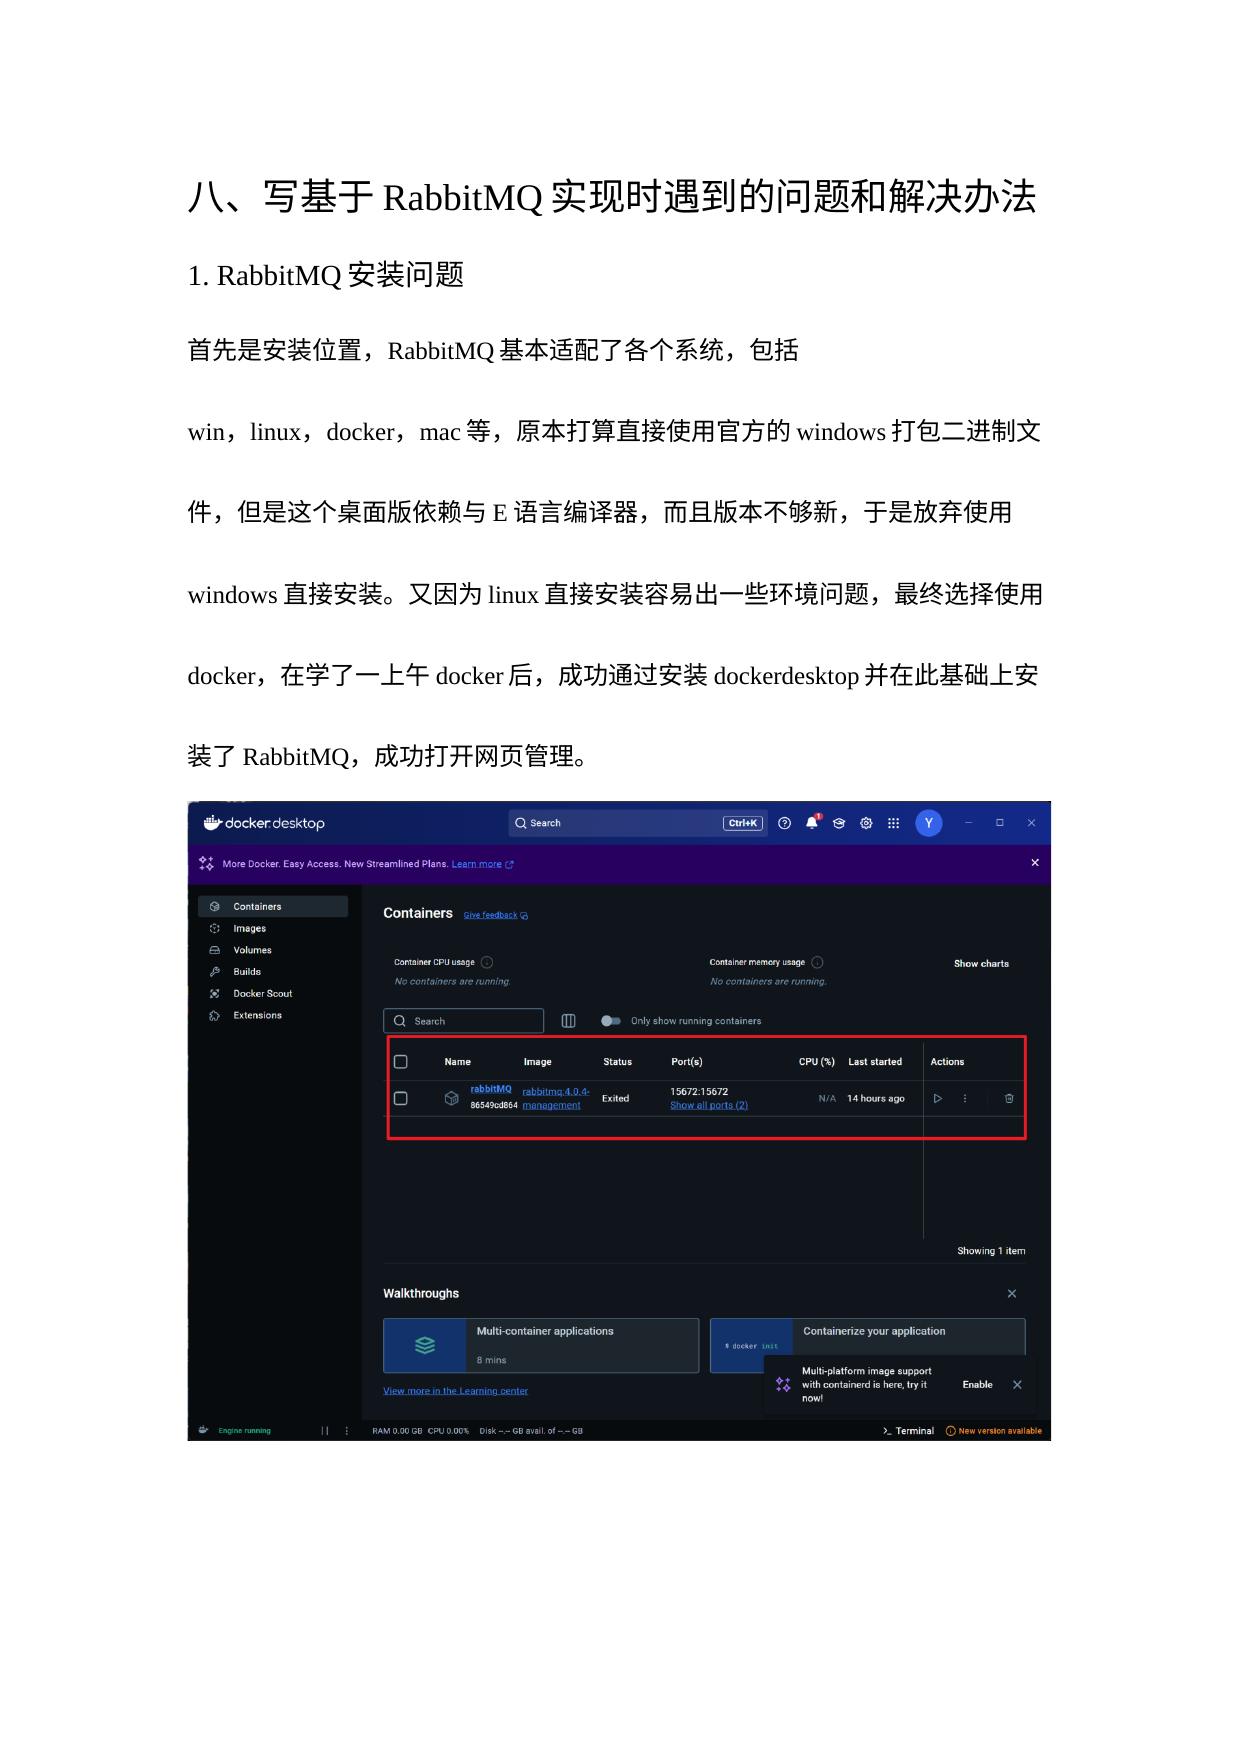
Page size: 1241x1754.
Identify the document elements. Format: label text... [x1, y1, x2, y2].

picture [187, 801, 1052, 1441]
list RabbitMQ安装问题 [187, 241, 1053, 306]
list 首先是安装位置，RabbitMQ基本适配了各个系统，包括win，linux，docker，mac等，原本打算直接使用官方的windows打包二进制文件，但是这个桌面版依赖与E语言编译器，而且版本不够新，于是放弃使用windows直接安装。又因为linux直接安装容易出一些环境问题，最终选择使用docker，在学了一上午docker后，成功通过安装dockerdesktop并在此基础上安装了RabbitMQ，成功打开网页管理。 [187, 316, 1053, 787]
list 写基于RabbitMQ实现时遇到的问题和解决办法 [187, 162, 1053, 227]
